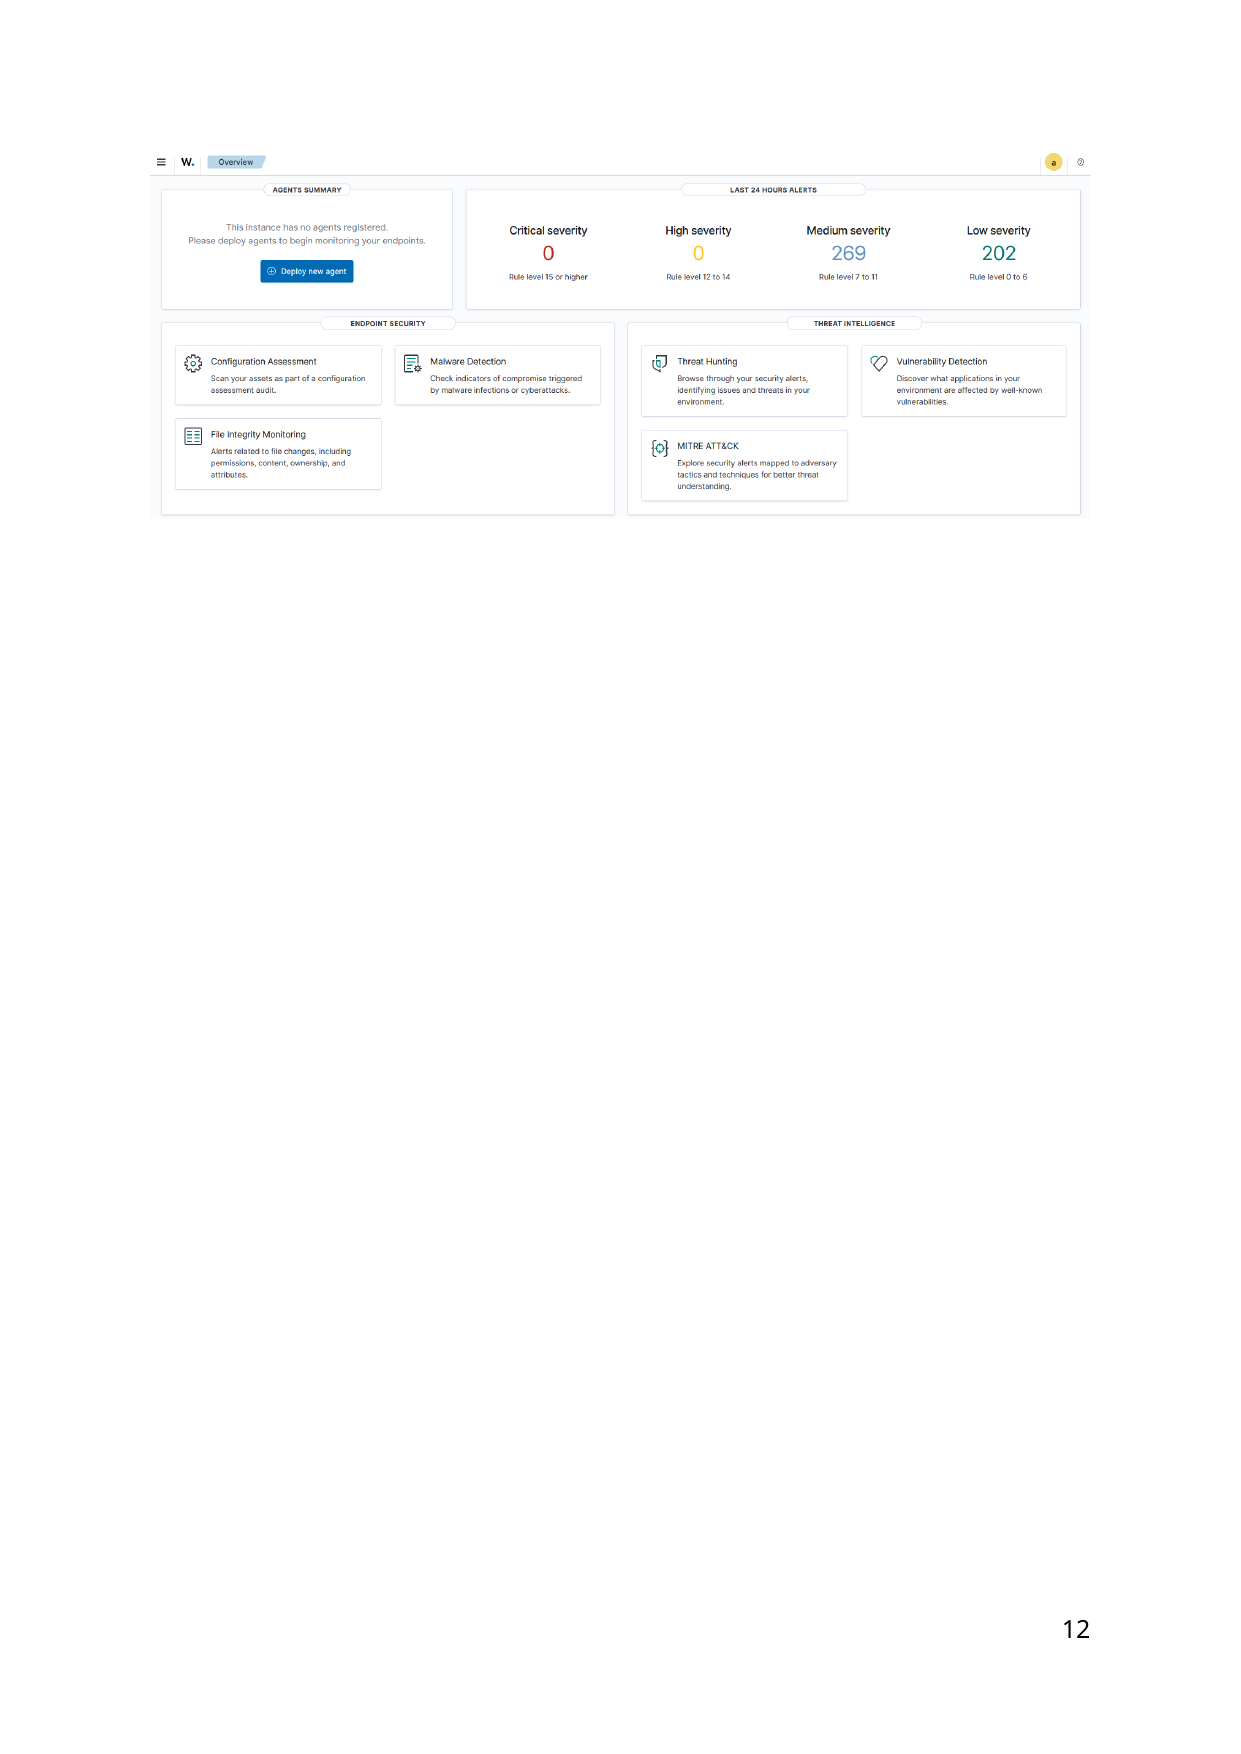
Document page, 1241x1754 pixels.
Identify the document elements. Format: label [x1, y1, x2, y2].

picture [150, 150, 1091, 519]
